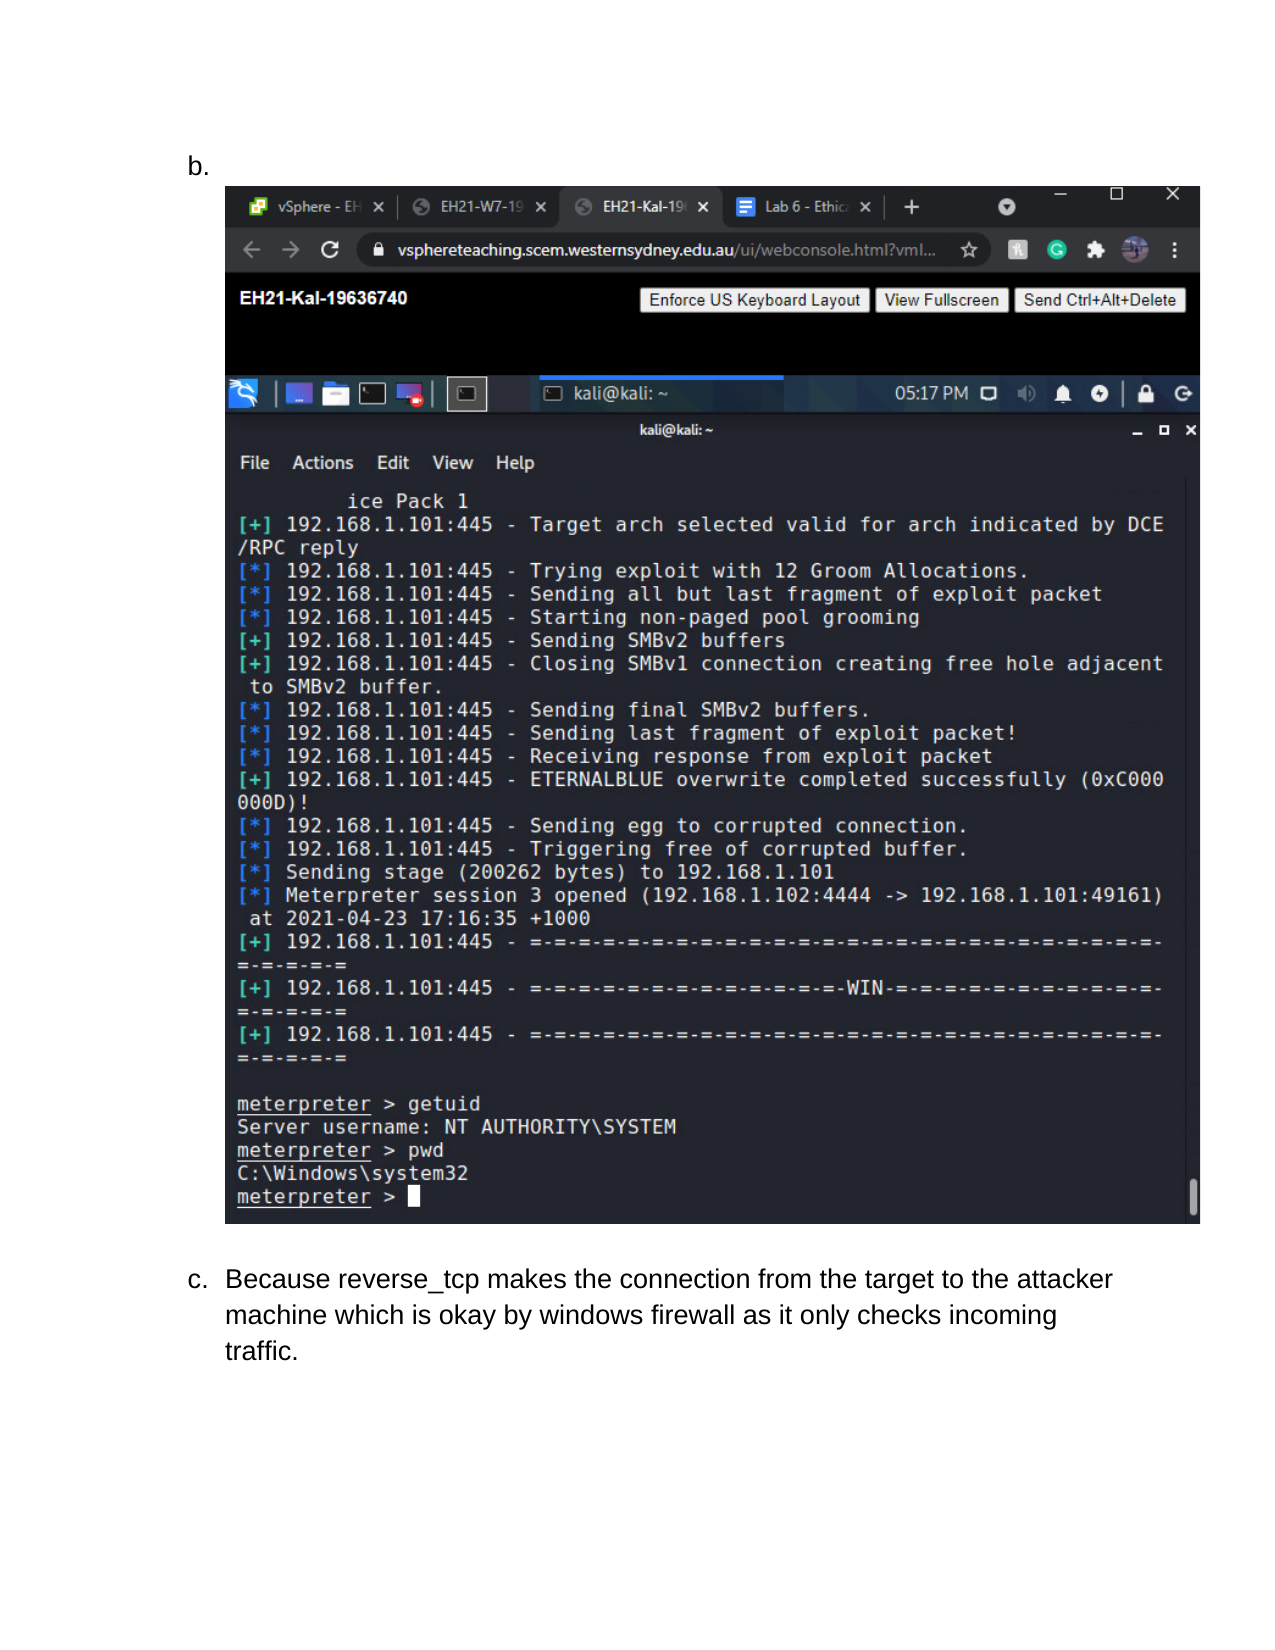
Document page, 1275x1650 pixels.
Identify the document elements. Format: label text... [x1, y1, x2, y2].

list Because reverse_tcp makes the connection from the target to the attacker machine which is okay by windows firewall as it only checks incoming traffic. [187, 1263, 1125, 1366]
picture [225, 186, 1200, 1224]
